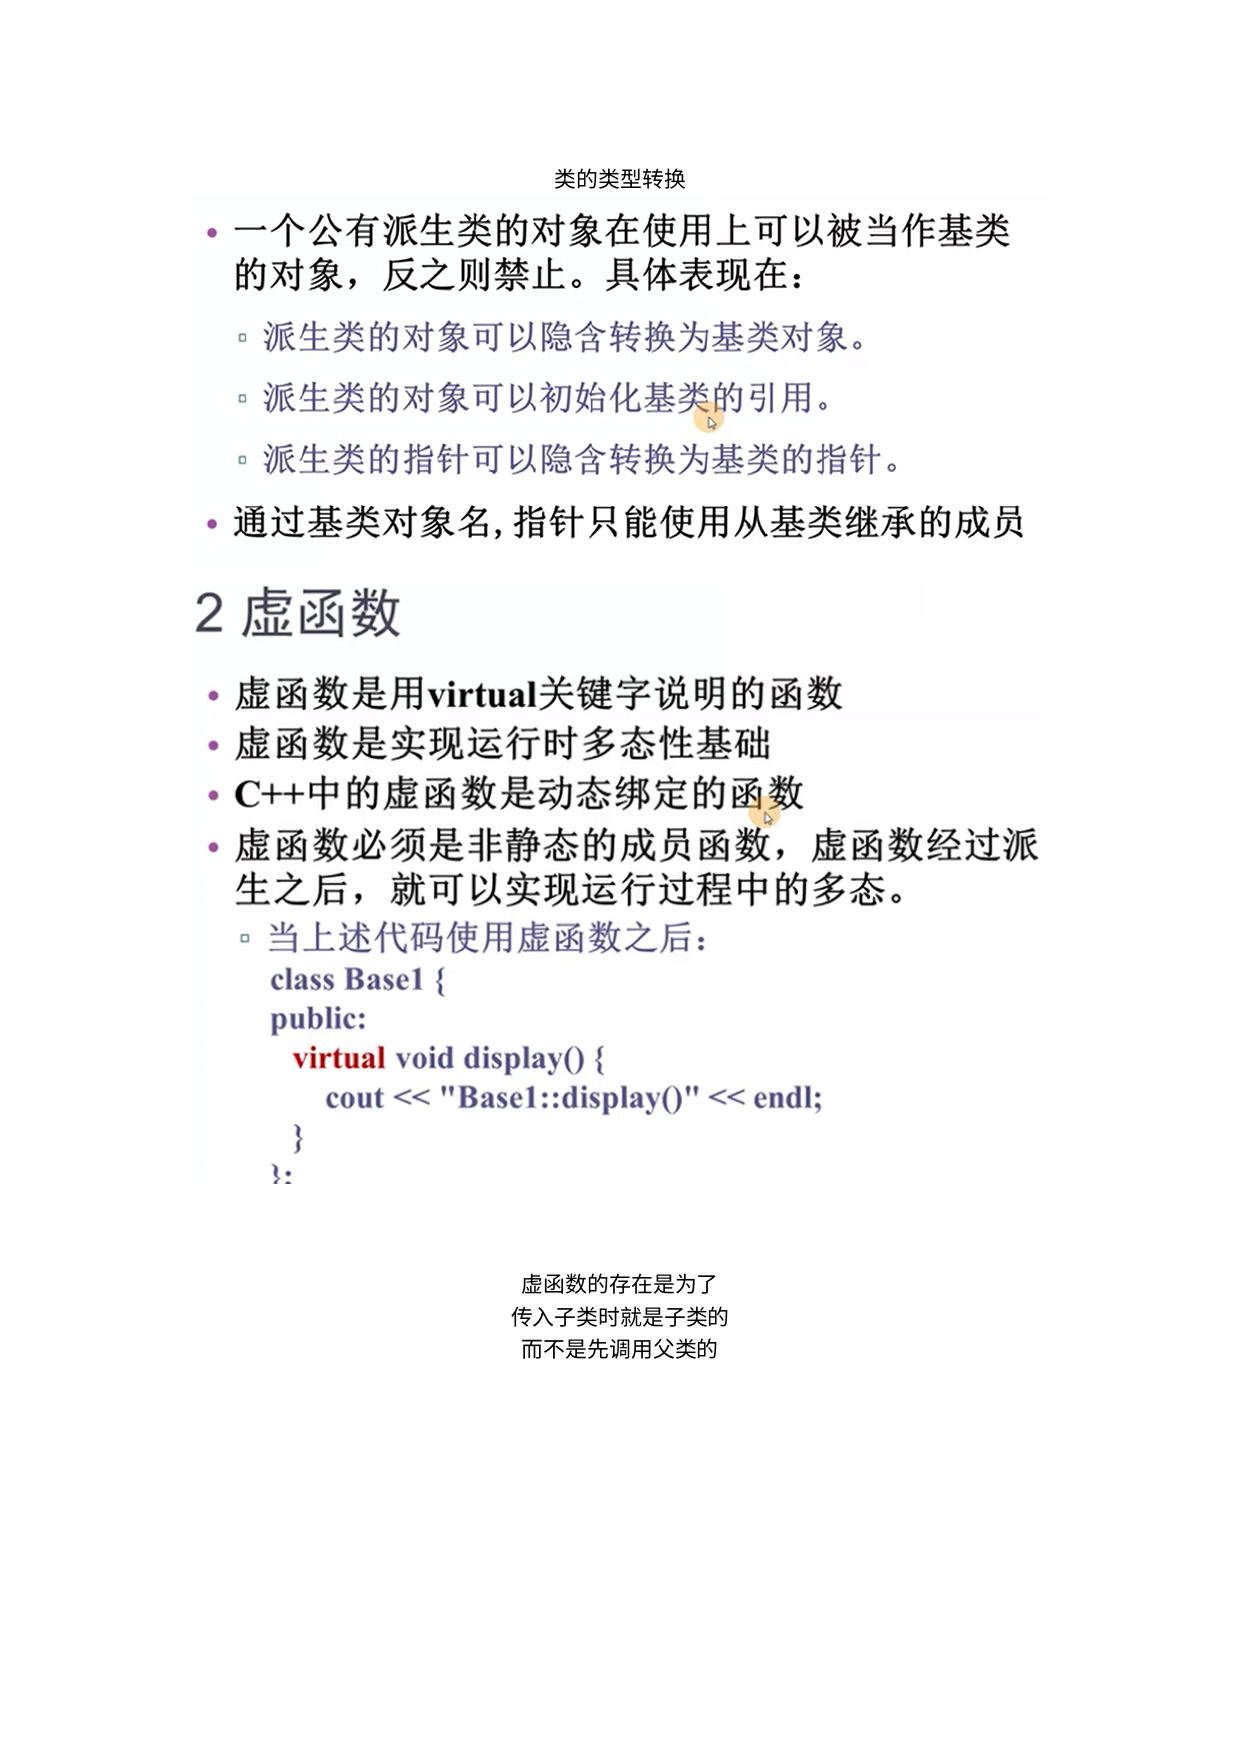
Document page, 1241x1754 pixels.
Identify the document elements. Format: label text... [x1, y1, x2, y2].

text 传入子类时就是子类的 [187, 1299, 1053, 1332]
text 虚函数的存在是为了 [187, 1267, 1053, 1299]
picture [187, 584, 1053, 1184]
text 类的类型转换 [187, 162, 1053, 194]
picture [187, 194, 1053, 569]
text 而不是先调用父类的 [187, 1332, 1053, 1364]
